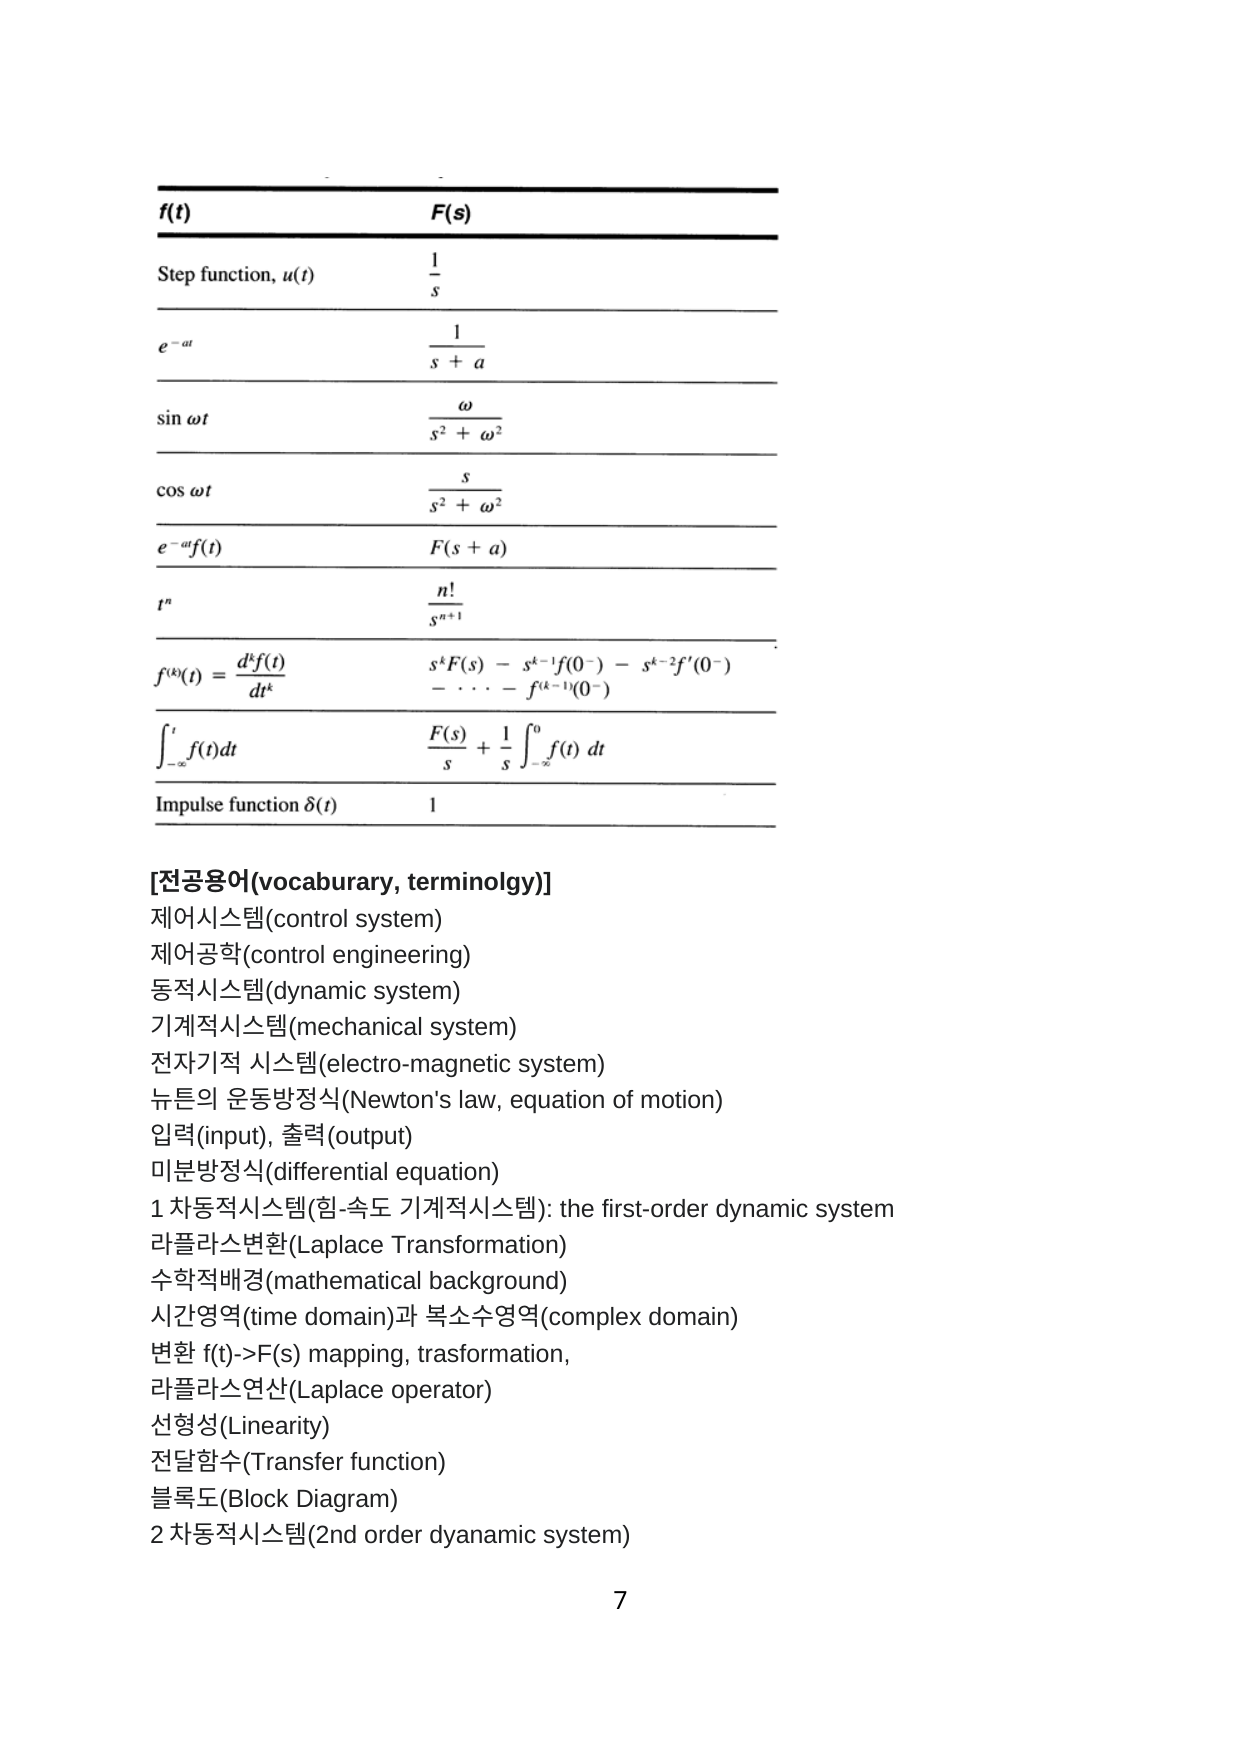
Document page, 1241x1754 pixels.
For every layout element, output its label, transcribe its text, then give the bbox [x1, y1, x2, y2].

text 기계적시스템(mechanical system) [150, 1007, 1090, 1043]
text 라플라스연산(Laplace operator) [150, 1369, 1090, 1406]
text 입력(input), 출력(output) [150, 1116, 1090, 1152]
text 제어공학(control engineering) [150, 934, 1090, 971]
text 라플라스변환(Laplace Transformation) [150, 1224, 1090, 1261]
text 미분방정식(differential equation) [150, 1152, 1090, 1188]
text 2차동적시스템(2nd order dyanamic system) [150, 1514, 1090, 1551]
text 1차동적시스템(힘-속도 기계적시스템): the first-order dynamic system [150, 1188, 1090, 1224]
text [전공용어(vocaburary, terminolgy)] [150, 862, 1090, 898]
text 뉴튼의 운동방정식(Newton's law, equation of motion) [150, 1079, 1090, 1116]
text 전달함수(Transfer function) [150, 1442, 1090, 1478]
text 전자기적 시스템(electro-magnetic system) [150, 1043, 1090, 1079]
text 블록도(Block Diagram) [150, 1478, 1090, 1514]
text 시간영역(time domain)과 복소수영역(complex domain) [150, 1297, 1090, 1333]
text 수학적배경(mathematical background) [150, 1261, 1090, 1297]
picture [150, 177, 780, 828]
text 변환 f(t)->F(s) mapping, trasformation, [150, 1333, 1090, 1369]
text 선형성(Linearity) [150, 1406, 1090, 1442]
text 제어시스템(control system) [150, 898, 1090, 934]
text 동적시스템(dynamic system) [150, 971, 1090, 1007]
